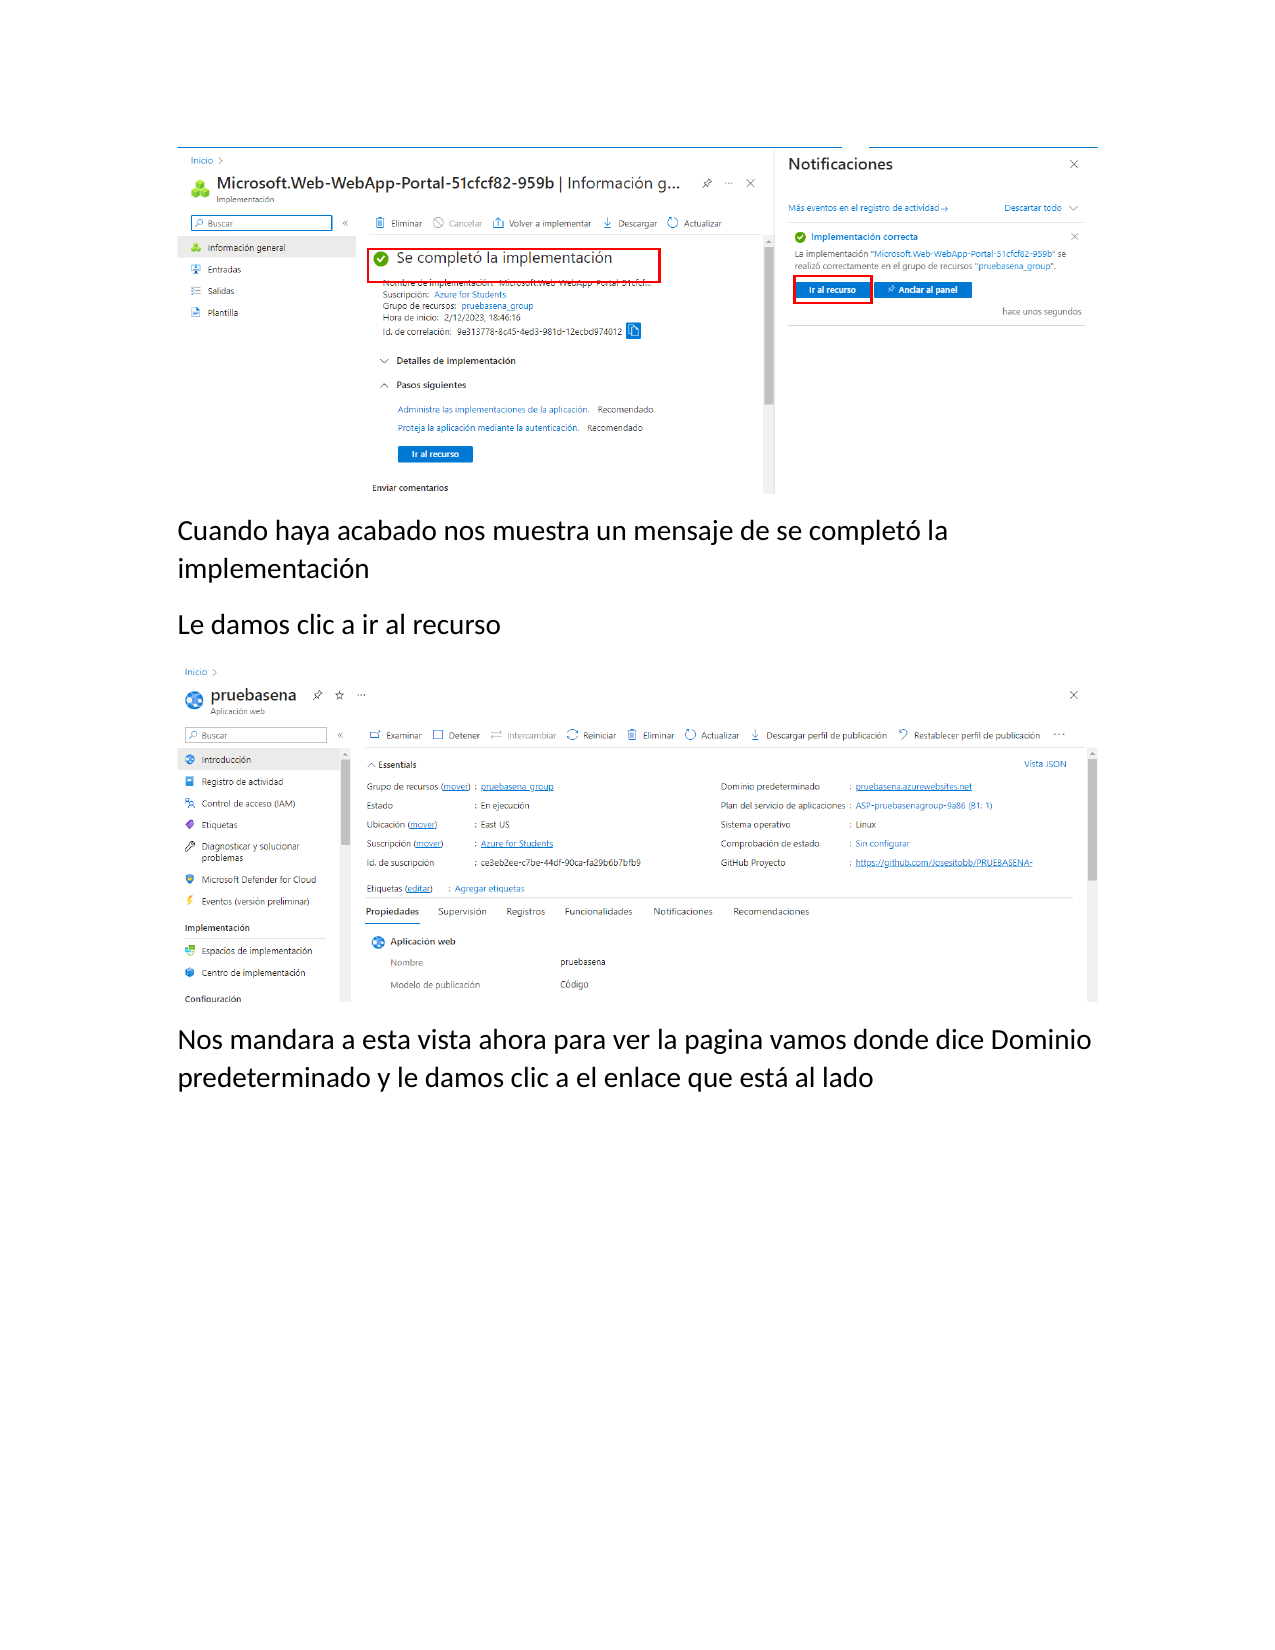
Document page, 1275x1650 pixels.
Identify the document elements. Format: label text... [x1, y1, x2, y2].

text Cuando haya acabado nos muestra un mensaje de se completó la implementación [177, 512, 1098, 586]
text Le damos clic a ir al recurso [177, 606, 1098, 641]
text Nos mandara a esta vista ahora para ver la pagina vamos donde dice Dominio predeterminado y le damos clic a el enlace que está al lado [177, 1021, 1098, 1095]
picture [177, 147, 1098, 494]
picture [177, 660, 1098, 1002]
